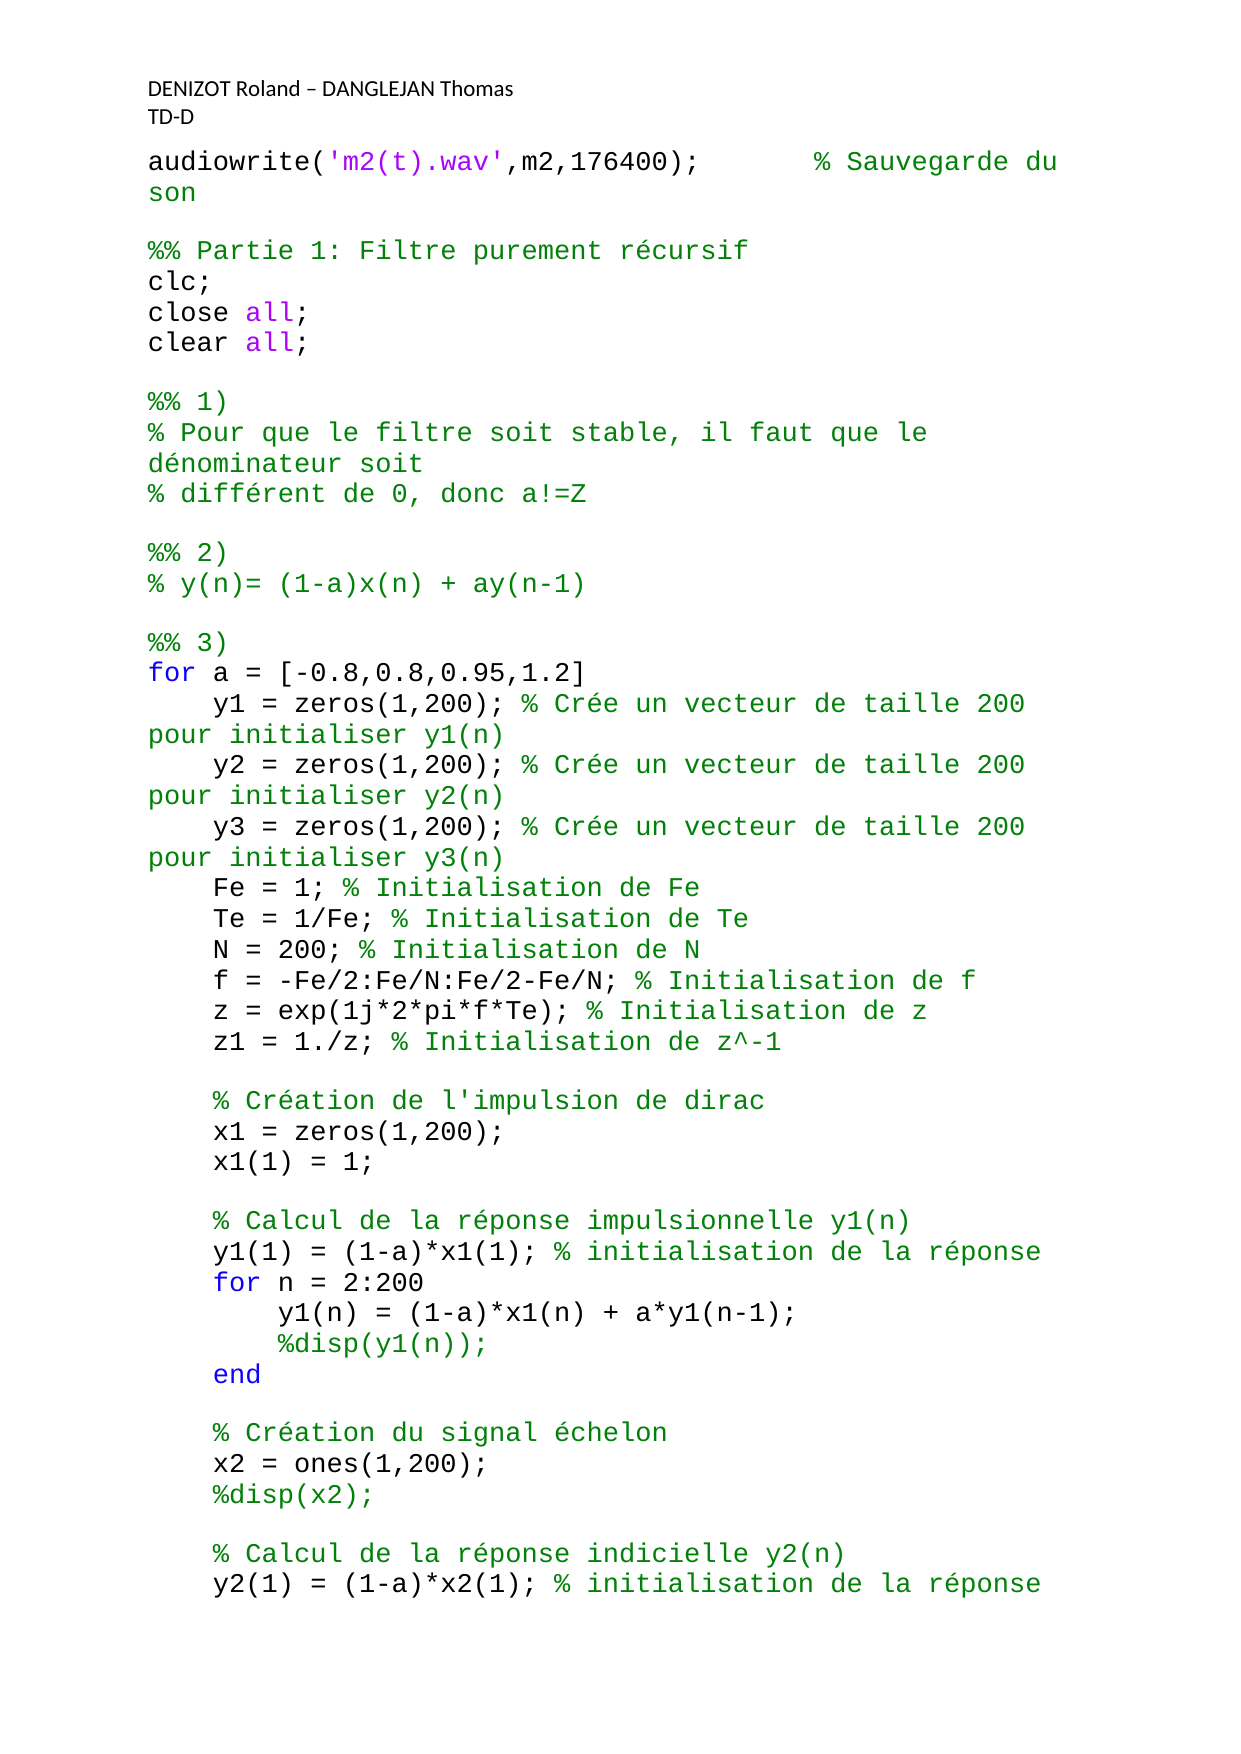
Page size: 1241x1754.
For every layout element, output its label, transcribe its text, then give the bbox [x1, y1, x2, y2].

text clear all; [148, 329, 1093, 360]
text %% 3) [148, 628, 1093, 659]
text % différent de 0, donc a!=Z [148, 480, 1093, 511]
text %% Partie 1: Filtre purement récursif [148, 237, 1093, 268]
text z = exp(1j*2*pi*f*Te); % Initialisation de z [148, 997, 1093, 1028]
text for a = [-0.8,0.8,0.95,1.2] [148, 659, 1093, 690]
text y2 = zeros(1,200); % Crée un vecteur de taille 200 pour initialiser y2(n) [148, 751, 1093, 813]
text y2(1) = (1-a)*x2(1); % initialisation de la réponse [148, 1570, 1093, 1601]
text y1 = zeros(1,200); % Crée un vecteur de taille 200 pour initialiser y1(n) [148, 690, 1093, 751]
text Te = 1/Fe; % Initialisation de Te [148, 905, 1093, 936]
text % Pour que le filtre soit stable, il faut que le dénominateur soit [148, 419, 1093, 480]
text y1(n) = (1-a)*x1(n) + a*y1(n-1); [148, 1299, 1093, 1330]
text x1(1) = 1; [148, 1148, 1093, 1179]
text N = 200; % Initialisation de N [148, 936, 1093, 966]
text x1 = zeros(1,200); [148, 1117, 1093, 1148]
text % Création de l'impulsion de dirac [148, 1087, 1093, 1117]
text % Calcul de la réponse impulsionnelle y1(n) [148, 1207, 1093, 1238]
text %disp(y1(n)); [148, 1330, 1093, 1361]
text x2 = ones(1,200); [148, 1450, 1093, 1481]
text for n = 2:200 [148, 1268, 1093, 1299]
text % Création du signal échelon [148, 1419, 1093, 1450]
text y3 = zeros(1,200); % Crée un vecteur de taille 200 pour initialiser y3(n) [148, 813, 1093, 874]
text end [148, 1361, 1093, 1391]
text clc; [148, 268, 1093, 298]
text % Calcul de la réponse indicielle y2(n) [148, 1539, 1093, 1570]
text z1 = 1./z; % Initialisation de z^-1 [148, 1028, 1093, 1059]
text %% 1) [148, 388, 1093, 419]
text close all; [148, 298, 1093, 329]
text Fe = 1; % Initialisation de Fe [148, 874, 1093, 905]
text y1(1) = (1-a)*x1(1); % initialisation de la réponse [148, 1238, 1093, 1268]
text %disp(x2); [148, 1481, 1093, 1511]
text audiowrite('m2(t).wav',m2,176400); % Sauvegarde du son [148, 148, 1093, 209]
text % y(n)= (1-a)x(n) + ay(n-1) [148, 570, 1093, 600]
text %% 2) [148, 539, 1093, 570]
text f = -Fe/2:Fe/N:Fe/2-Fe/N; % Initialisation de f [148, 966, 1093, 997]
